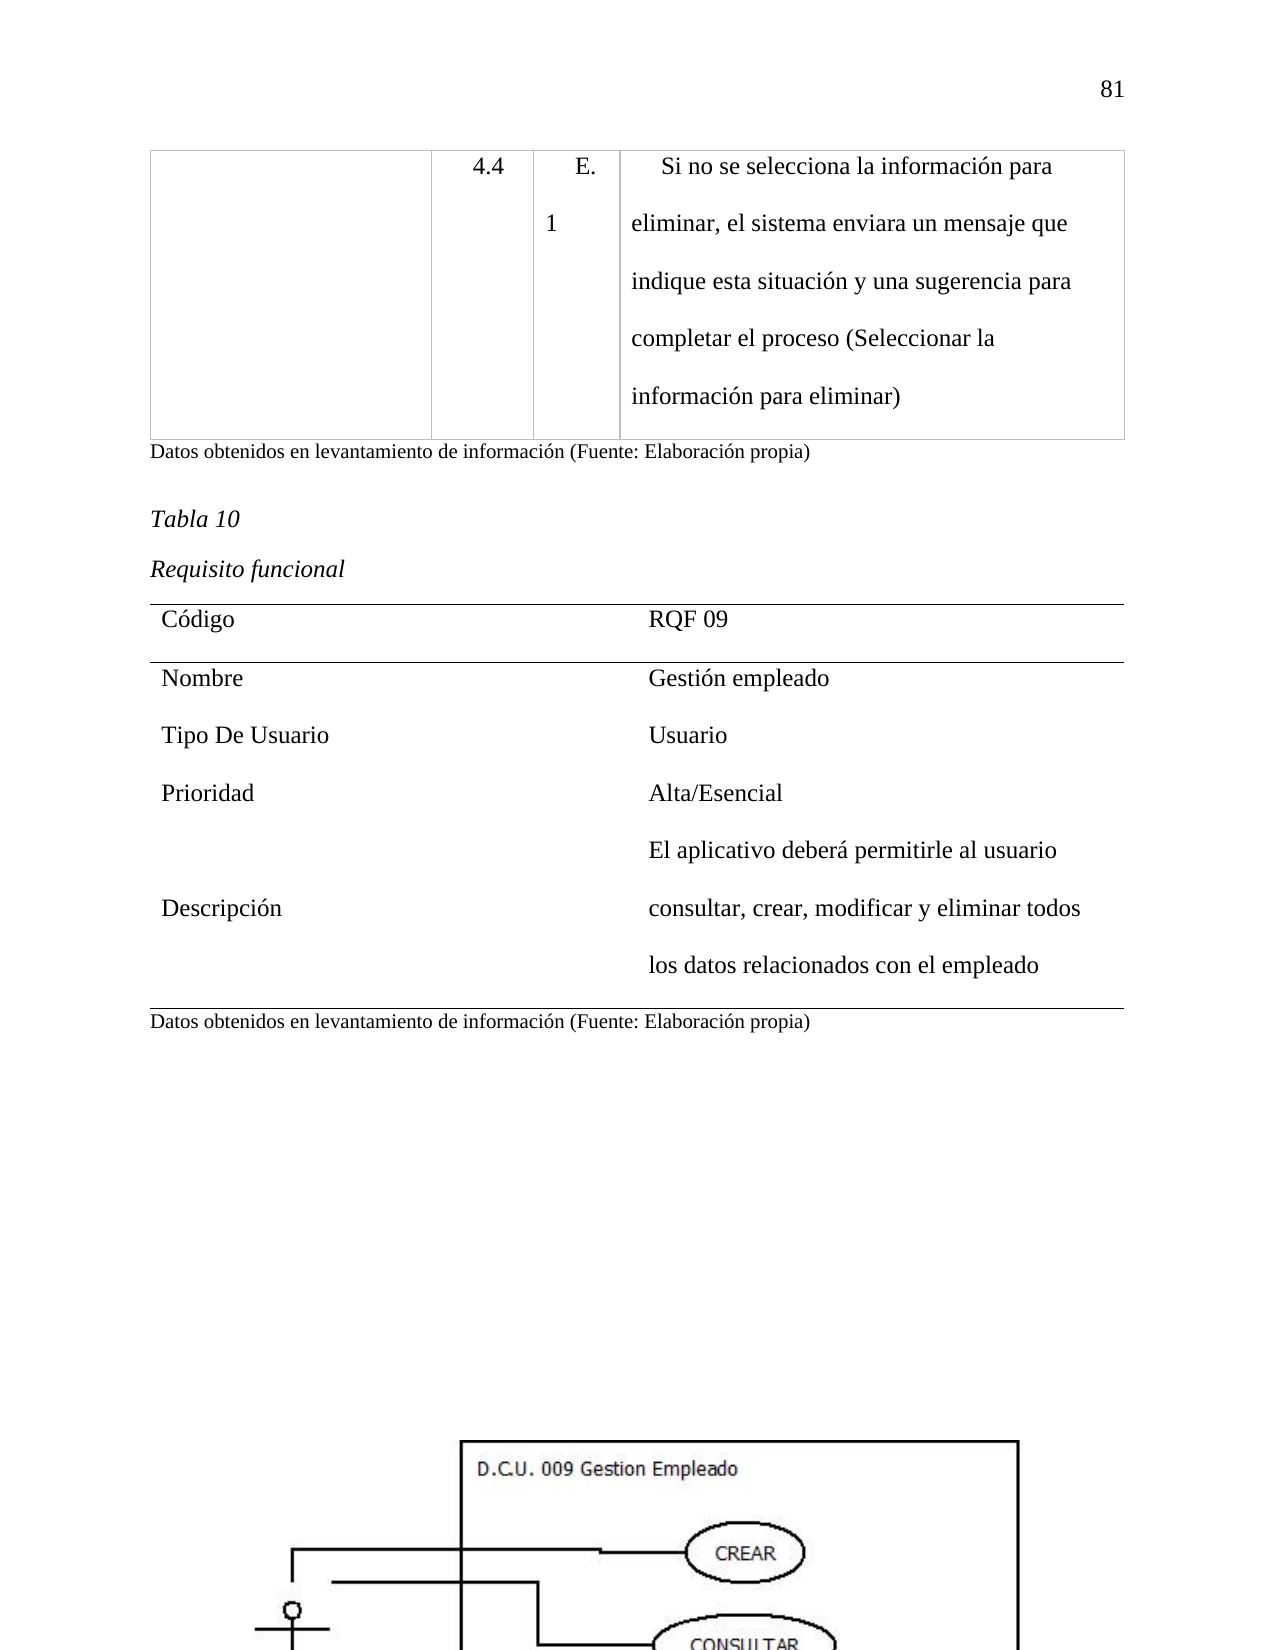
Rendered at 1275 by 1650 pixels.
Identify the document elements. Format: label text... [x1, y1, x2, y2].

table_cell E.1 [534, 151, 619, 438]
table_header RQF 09 [637, 605, 1124, 662]
table_cell Si no se selecciona la información para eliminar, el sistema enviara un mensaje que indique esta situación y una sugerencia para completar el proceso (Seleccionar la información para eliminar) [621, 151, 1124, 438]
text Requisito funcional [150, 554, 1125, 583]
table_cell Gestión empleado [637, 663, 1124, 720]
text Datos obtenidos en levantamiento de información (Fuente: Elaboración propia) [150, 440, 1125, 463]
picture [252, 1440, 1023, 1650]
text Datos obtenidos en levantamiento de información (Fuente: Elaboración propia) [150, 1008, 1125, 1033]
table_header Código [150, 605, 637, 662]
table_cell Tipo De Usuario [150, 720, 637, 778]
table_cell Prioridad [150, 778, 637, 835]
table_cell 4.4 [432, 151, 533, 438]
table_cell Usuario [637, 720, 1124, 778]
table_cell El aplicativo deberá permitirle al usuario consultar, crear, modificar y eliminar todos los datos relacionados con el empleado [637, 835, 1124, 1007]
table_cell Alta/Esencial [637, 778, 1124, 835]
table_cell Descripción [150, 835, 637, 1007]
text Tabla 10 [150, 504, 1125, 533]
table_cell Nombre [150, 663, 637, 720]
